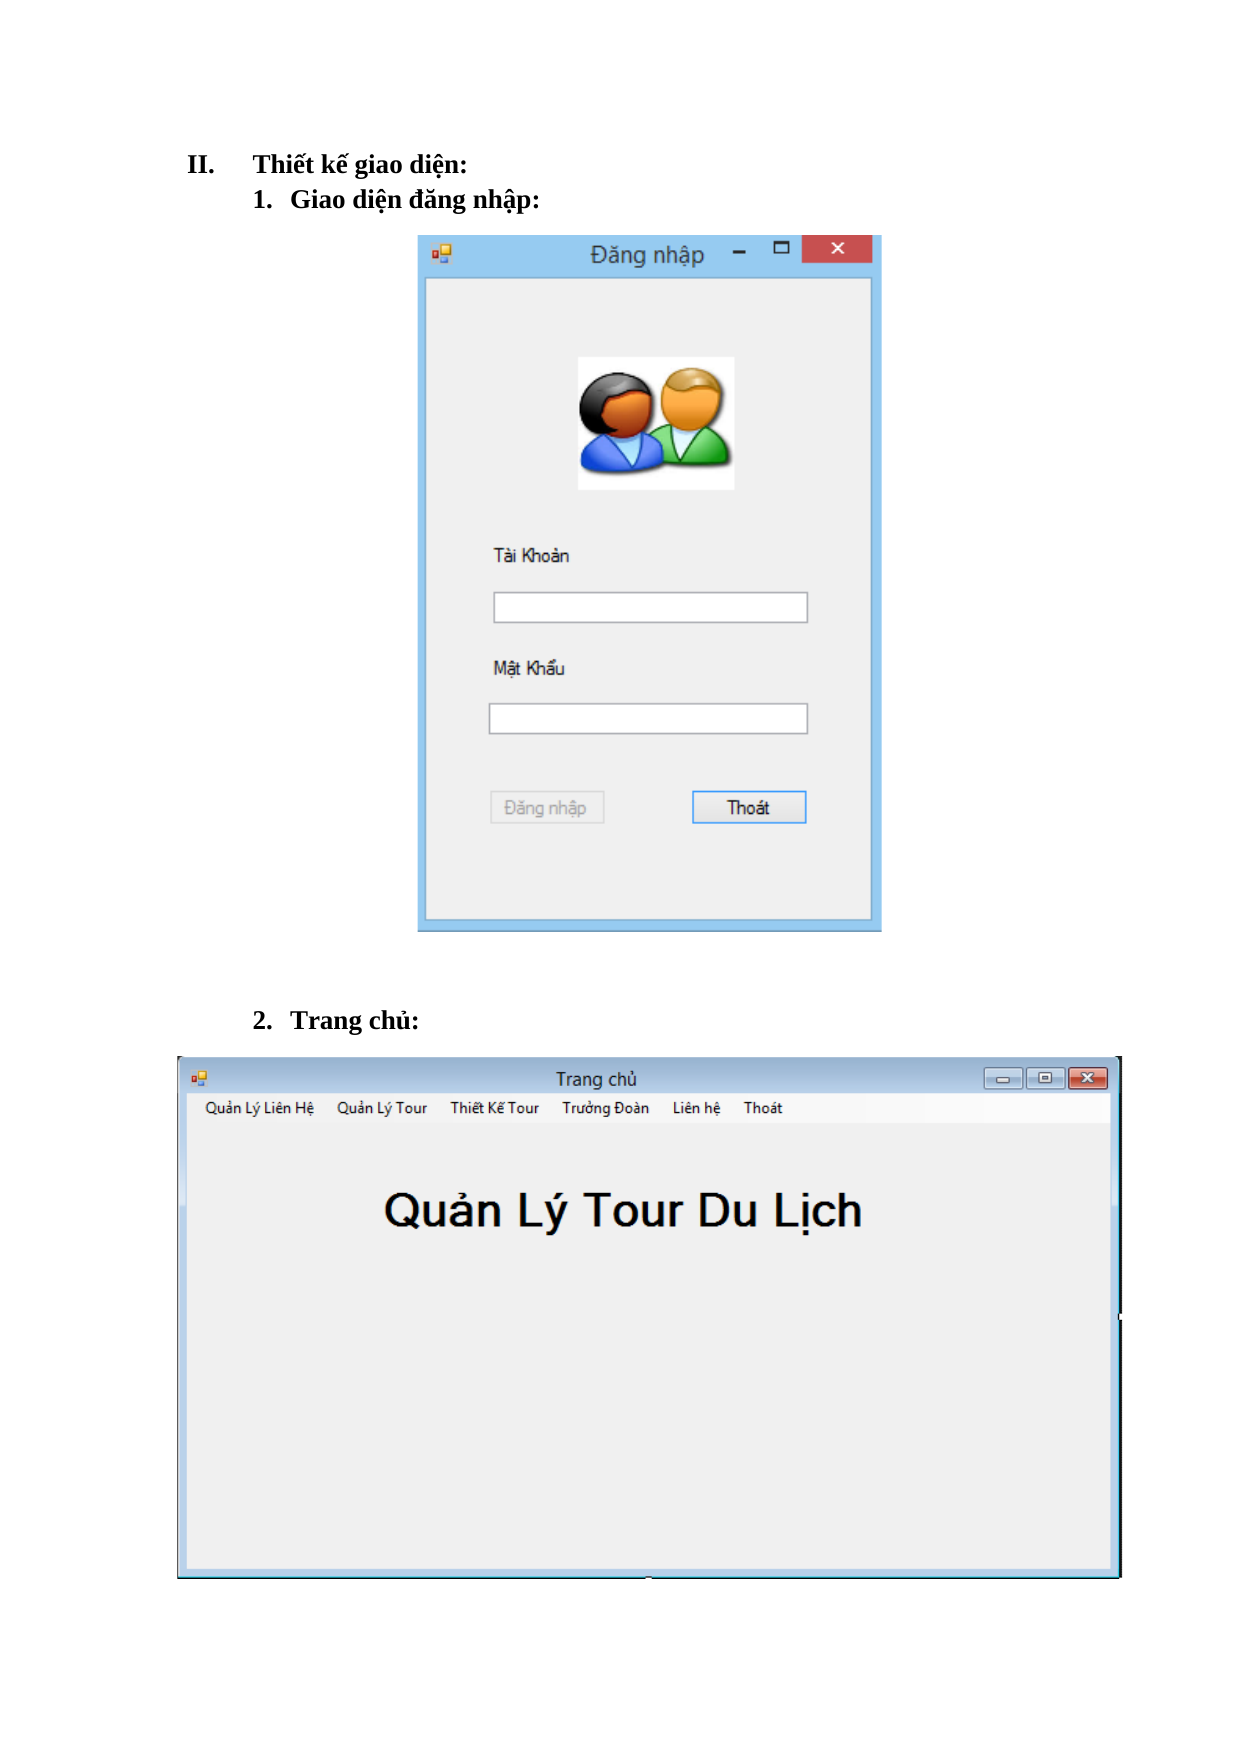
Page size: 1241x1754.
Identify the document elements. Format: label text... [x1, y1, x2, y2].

list Thiết kế giao diện: [215, 148, 1122, 179]
list Trang chủ: [252, 1004, 1122, 1036]
list Giao diện đăng nhập: [252, 183, 1122, 214]
picture [417, 235, 882, 932]
picture [177, 1056, 1123, 1579]
